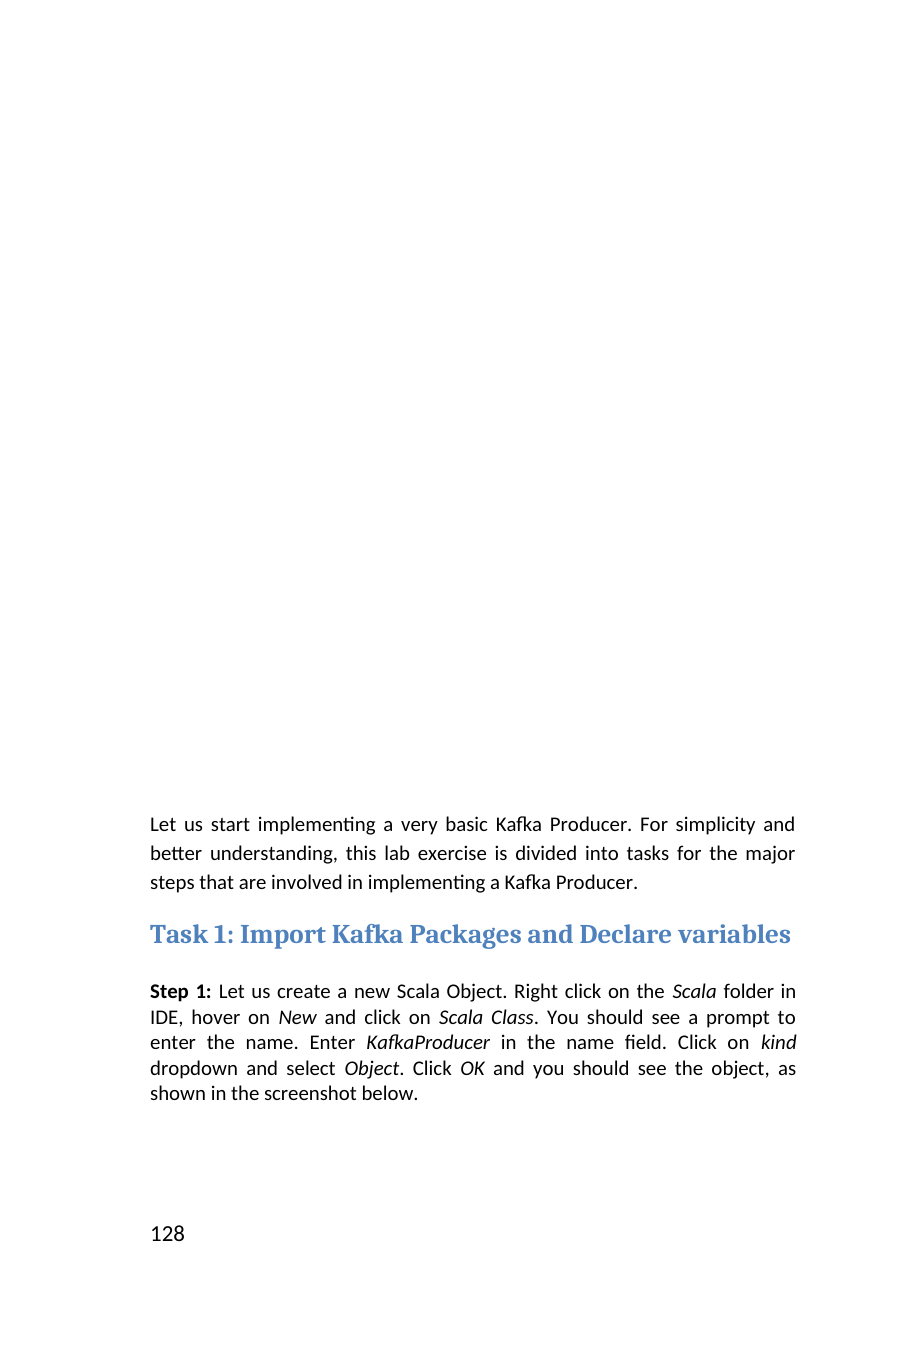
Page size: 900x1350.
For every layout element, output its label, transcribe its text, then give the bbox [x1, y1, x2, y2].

text Let us start implementing a very basic Kafka Producer. For simplicity and better understanding, this lab exercise is divided into tasks for the major steps that are involved in implementing a Kafka Producer. [150, 811, 796, 894]
text Step 1: Let us create a new Scala Object. Right click on the Scala folder in IDE, hover on New and click on Scala Class. You should see a prompt to enter the name. Enter KafkaProducer in the name field. Click on kind dropdown and select Object. Click OK and you should see the object, as shown in the screenshot below. [150, 979, 796, 1106]
subtitle Task 1: Import Kafka Packages and Declare variables [150, 919, 796, 950]
